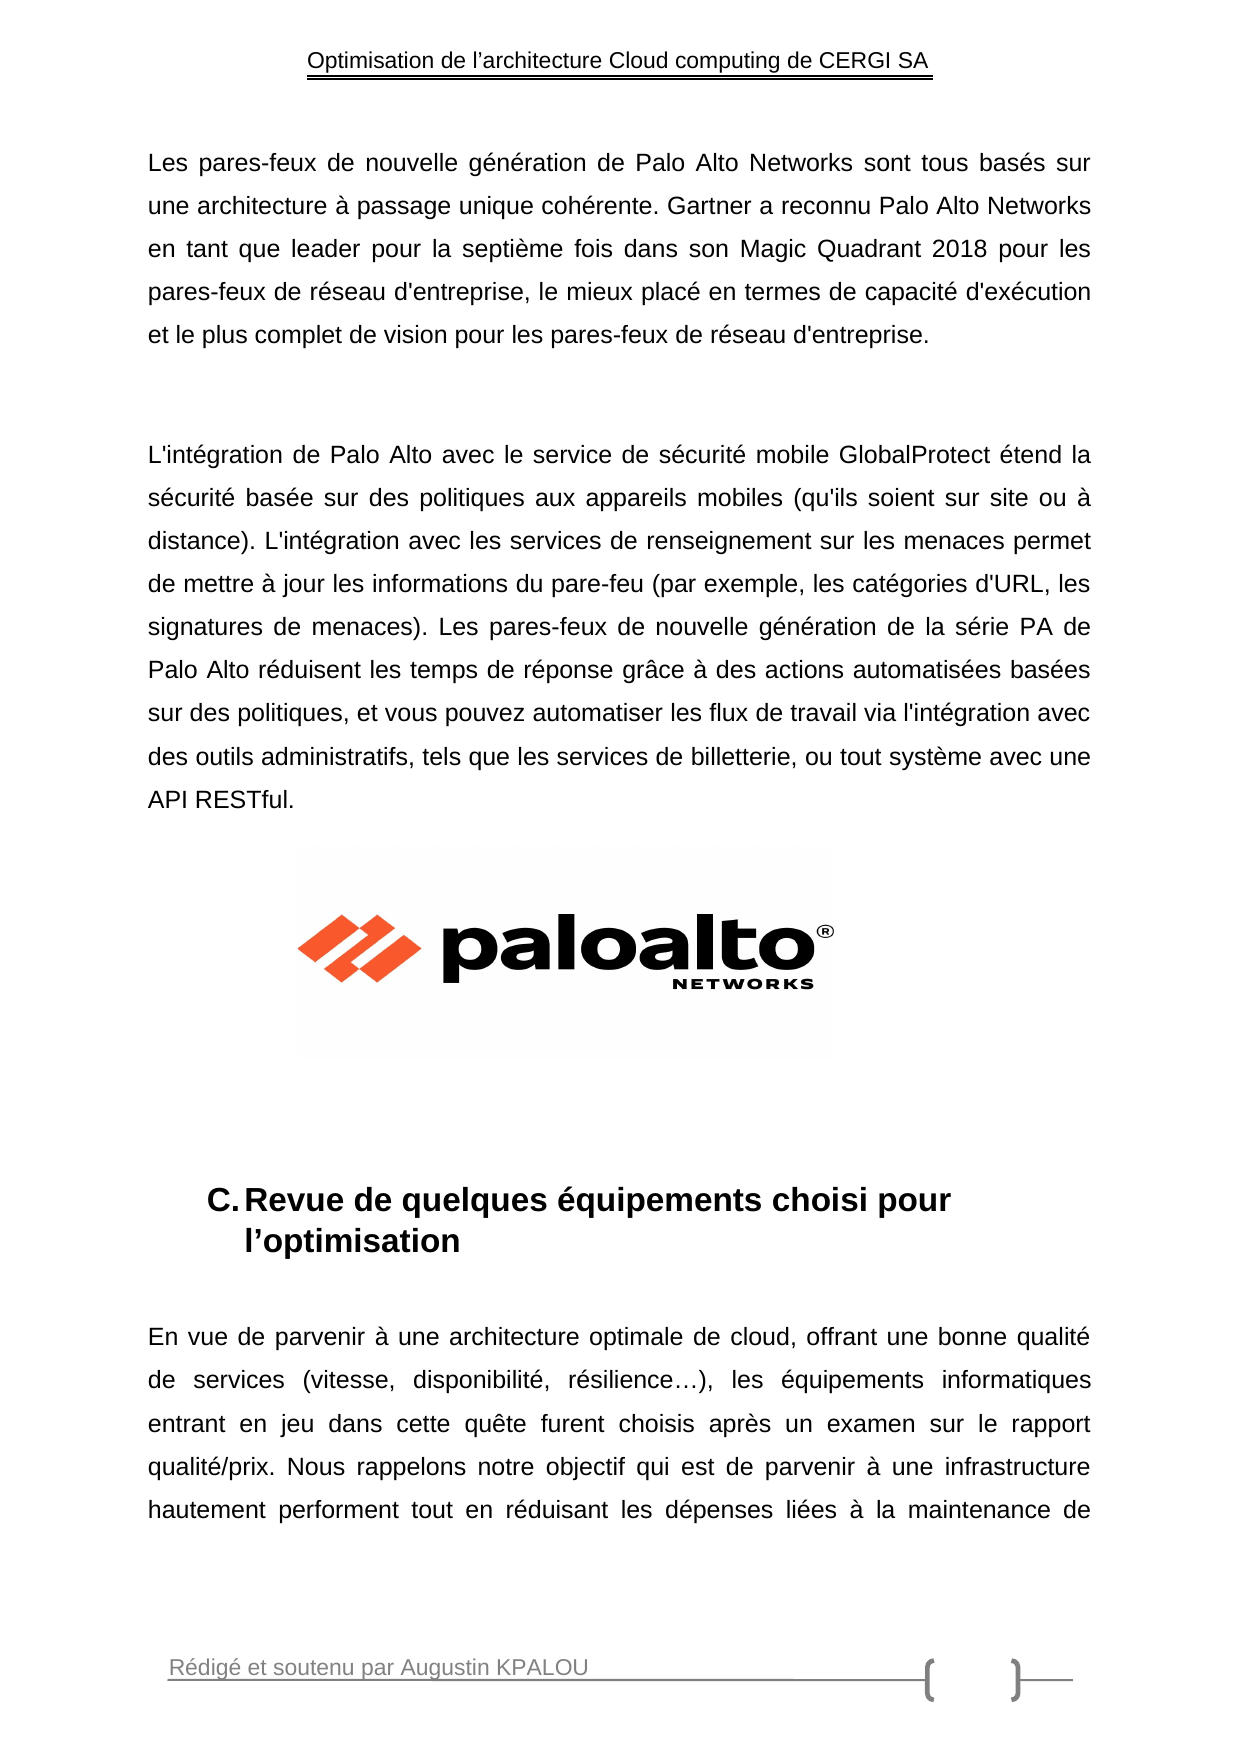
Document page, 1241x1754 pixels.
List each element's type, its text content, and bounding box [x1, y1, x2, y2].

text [148, 1322, 1093, 1523]
picture [297, 844, 834, 1059]
text Les pares-feux de nouvelle génération de Palo Alto Networks sont tous basés sur une architecture à passage unique cohérente. Gartner a reconnu Palo Alto Networks en tant que leader pour la septième fois dans son Magic Quadrant 2018 pour les pares-feux de réseau d'entreprise, le mieux placé en termes de capacité d'exécution et le plus complet de vision pour les pares-feux de réseau d'entreprise. [148, 148, 1093, 349]
text L'intégration de Palo Alto avec le service de sécurité mobile GlobalProtect étend la sécurité basée sur des politiques aux appareils mobiles (qu'ils soient sur site ou à distance). L'intégration avec les services de renseignement sur les menaces permet de mettre à jour les informations du pare-feu (par exemple, les catégories d'URL, les signatures de menaces). Les pares-feux de nouvelle génération de la série PA de Palo Alto réduisent les temps de réponse grâce à des actions automatisées basées sur des politiques, et vous pouvez automatiser les flux de travail via l'intégration avec des outils administratifs, tels que les services de billetterie, ou tout système avec une API RESTful. [148, 440, 1093, 813]
subtitle Revue de quelques équipements choisi pour l’optimisation [207, 1179, 1093, 1259]
